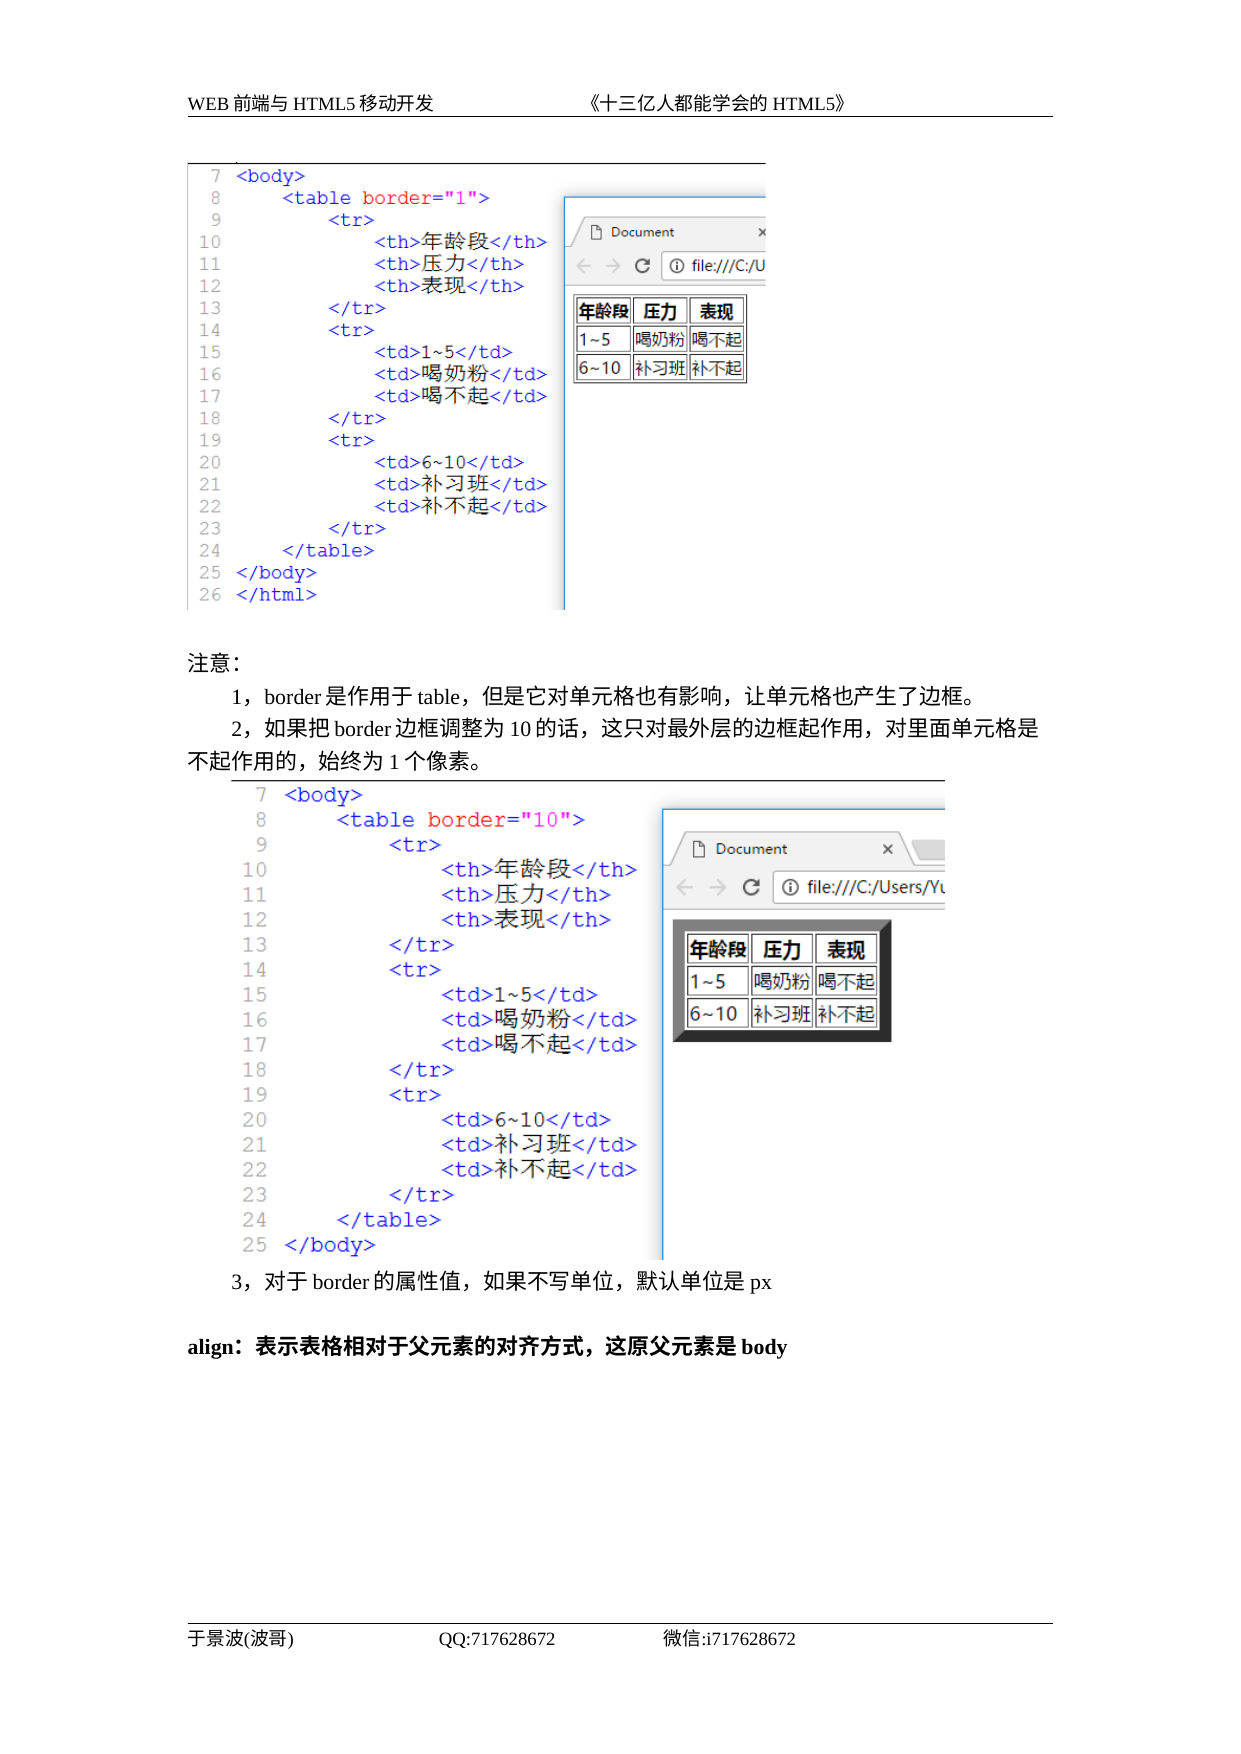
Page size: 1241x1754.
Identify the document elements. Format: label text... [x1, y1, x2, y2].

text 2，如果把border边框调整为10的话，这只对最外层的边框起作用，对里面单元格是不起作用的，始终为1个像素。 [187, 711, 1053, 776]
text 3，对于border的属性值，如果不写单位，默认单位是px [187, 1263, 1053, 1296]
picture [187, 162, 766, 610]
text 1，border是作用于table，但是它对单元格也有影响，让单元格也产生了边框。 [187, 678, 1053, 711]
text align：表示表格相对于父元素的对齐方式，这原父元素是body [187, 1328, 1053, 1361]
picture [231, 780, 945, 1260]
text 注意： [187, 646, 1053, 678]
